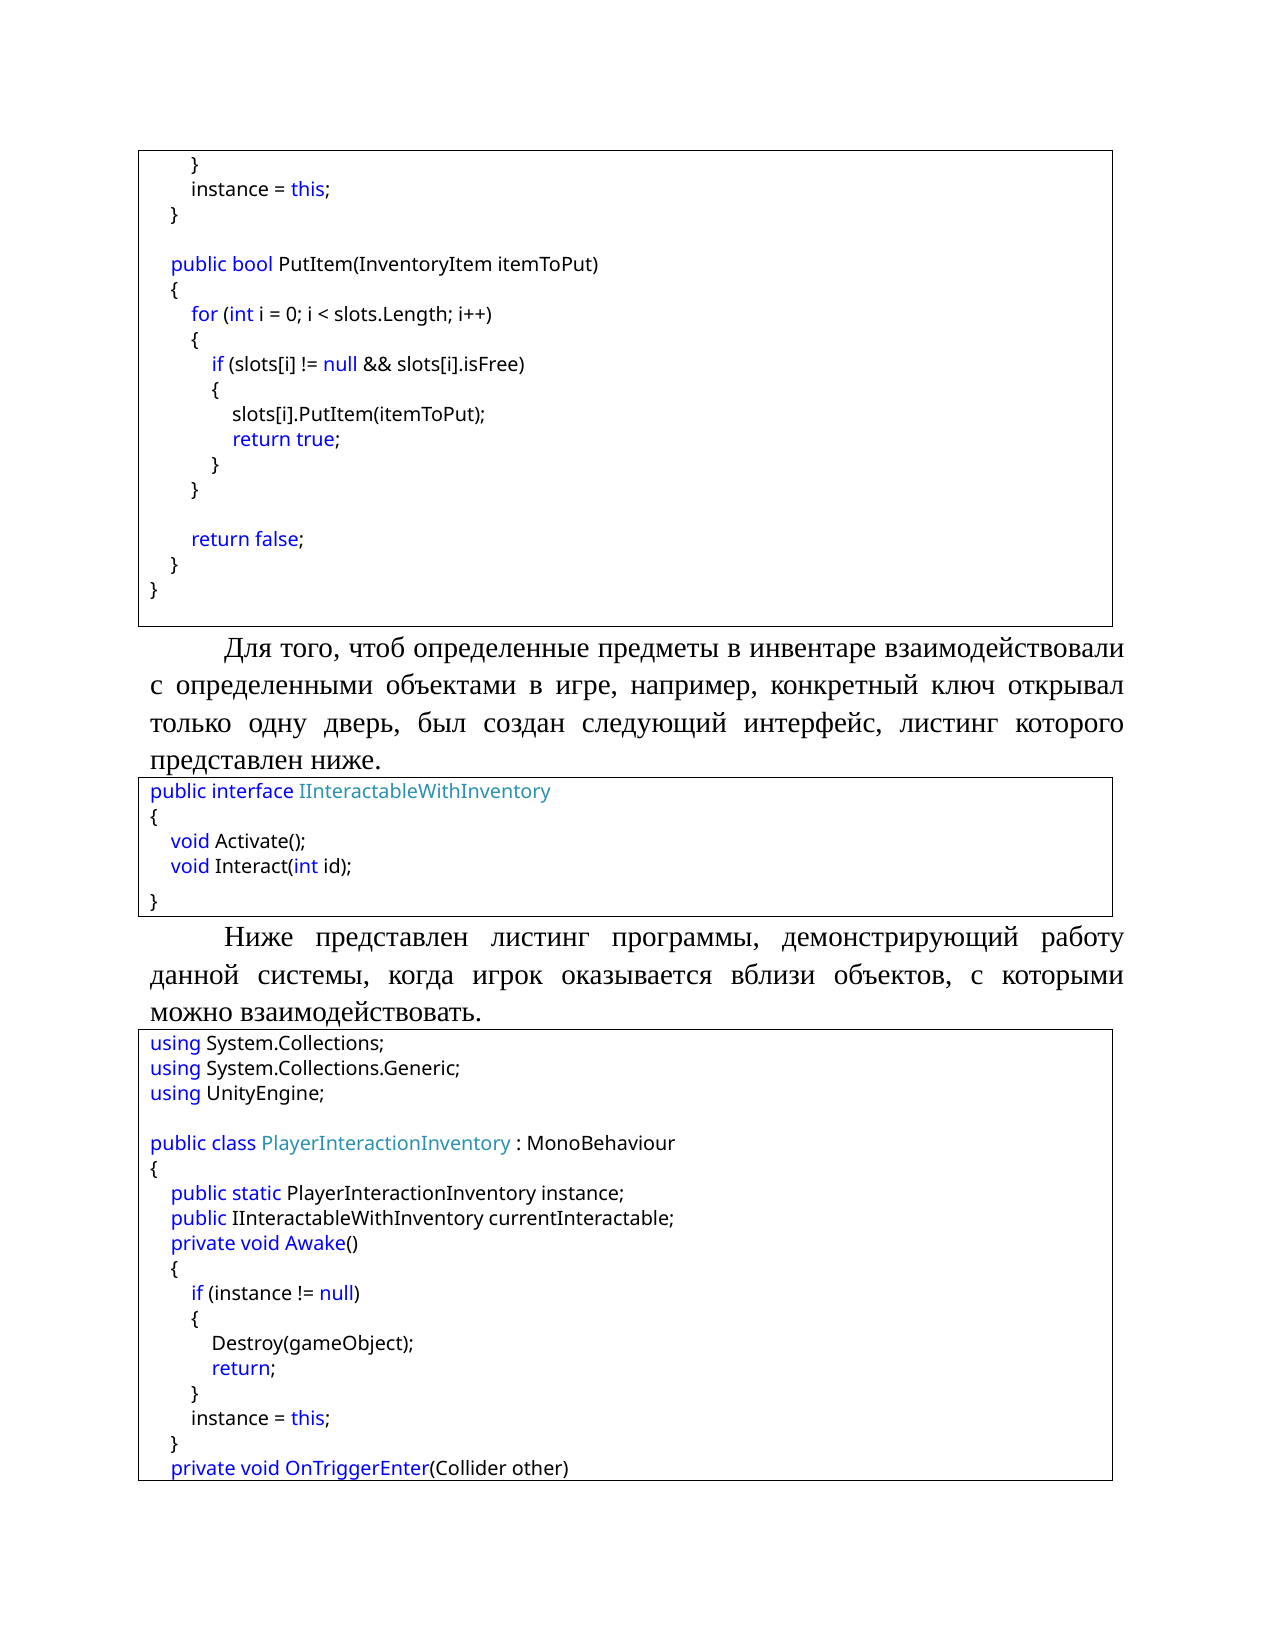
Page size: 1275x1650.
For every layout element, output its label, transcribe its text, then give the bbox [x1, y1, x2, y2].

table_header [139, 151, 1112, 626]
text Для того, чтоб определенные предметы в инвентаре взаимодействовали с определенными объектами в игре, например, конкретный ключ открывал только одну дверь, был создан следующий интерфейс, листинг которого представлен ниже. [150, 627, 1125, 777]
text Ниже представлен листинг программы, демонстрирующий работу данной системы, когда игрок оказывается вблизи объектов, с которыми можно взаимодействовать. [150, 917, 1125, 1029]
table_header public interface IInteractableWithInventory { void Activate(); void Interact(int id); } [139, 778, 1112, 916]
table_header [139, 1030, 1112, 1480]
